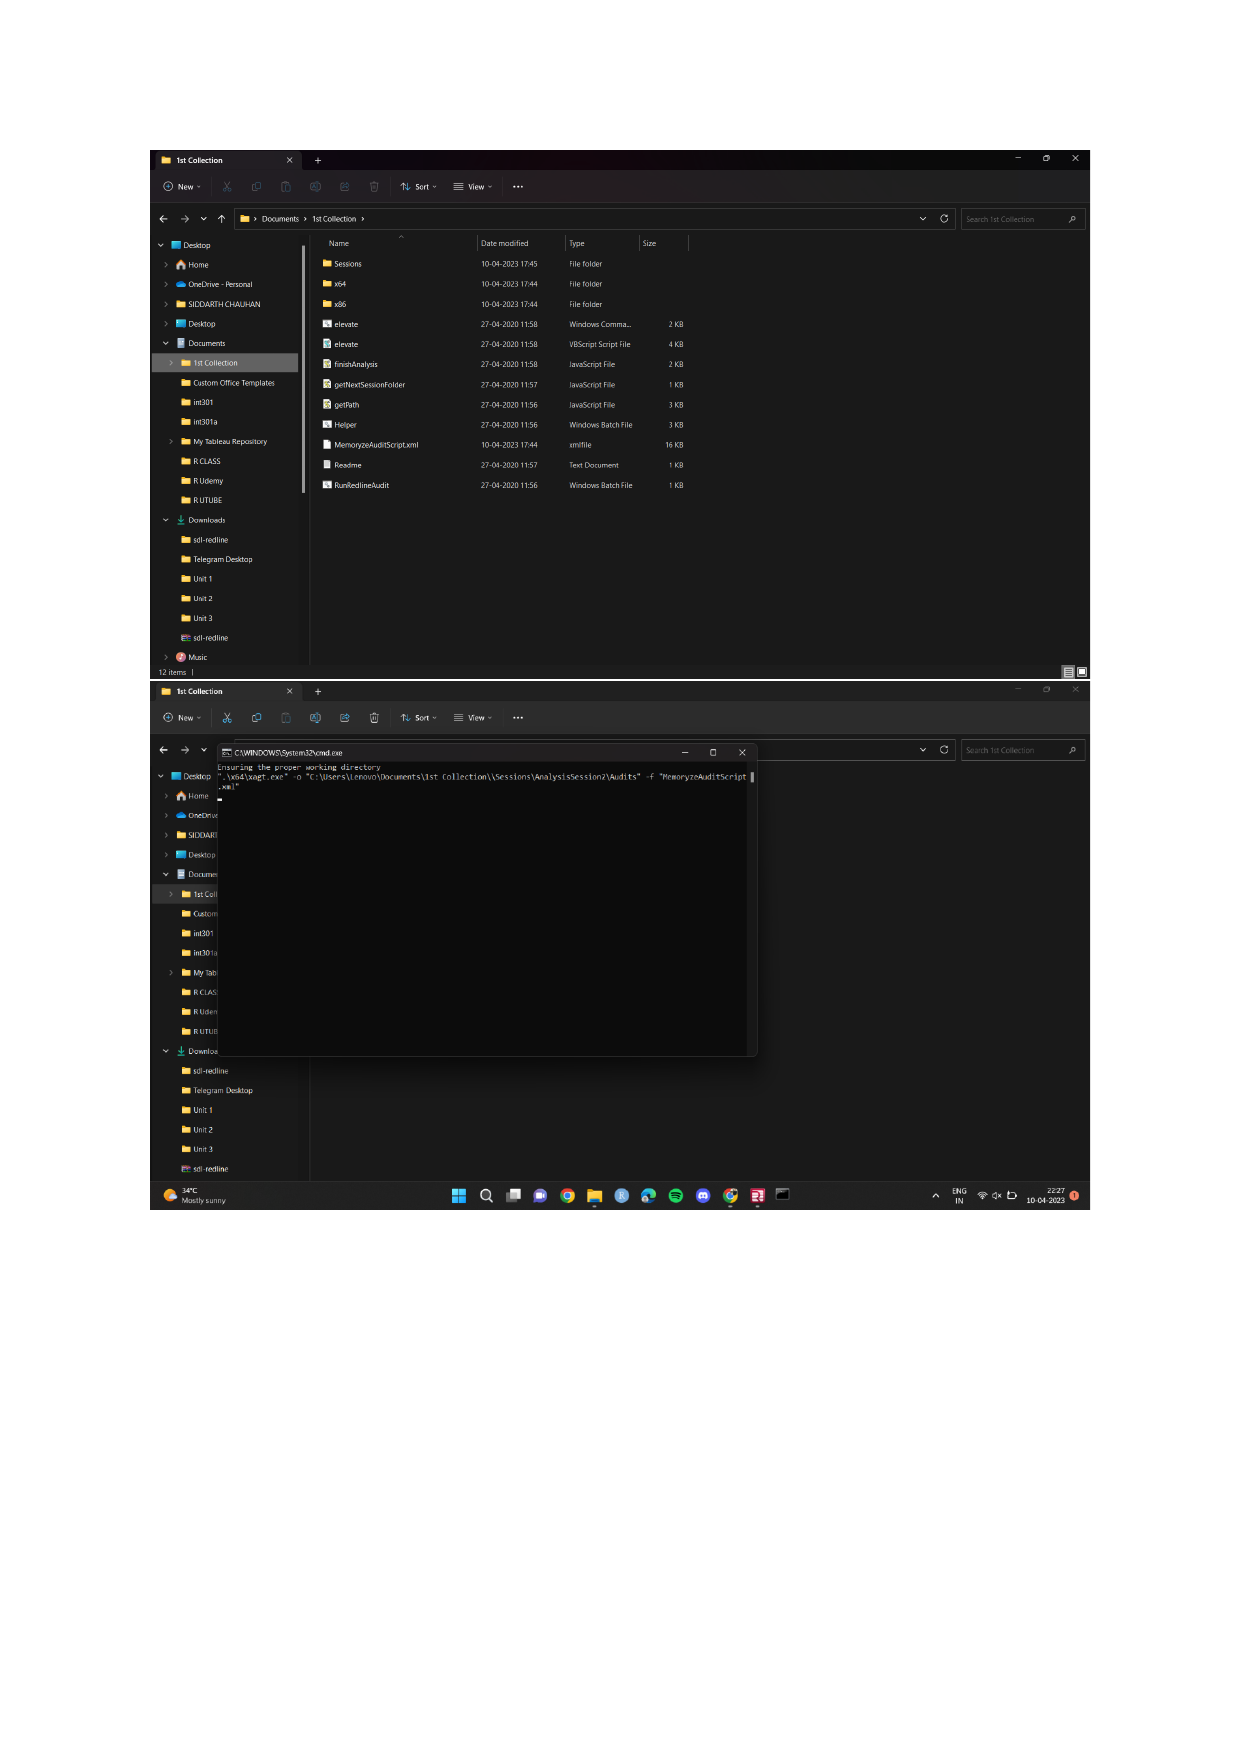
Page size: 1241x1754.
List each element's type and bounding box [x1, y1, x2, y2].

picture [150, 681, 1091, 1210]
picture [150, 150, 1091, 679]
